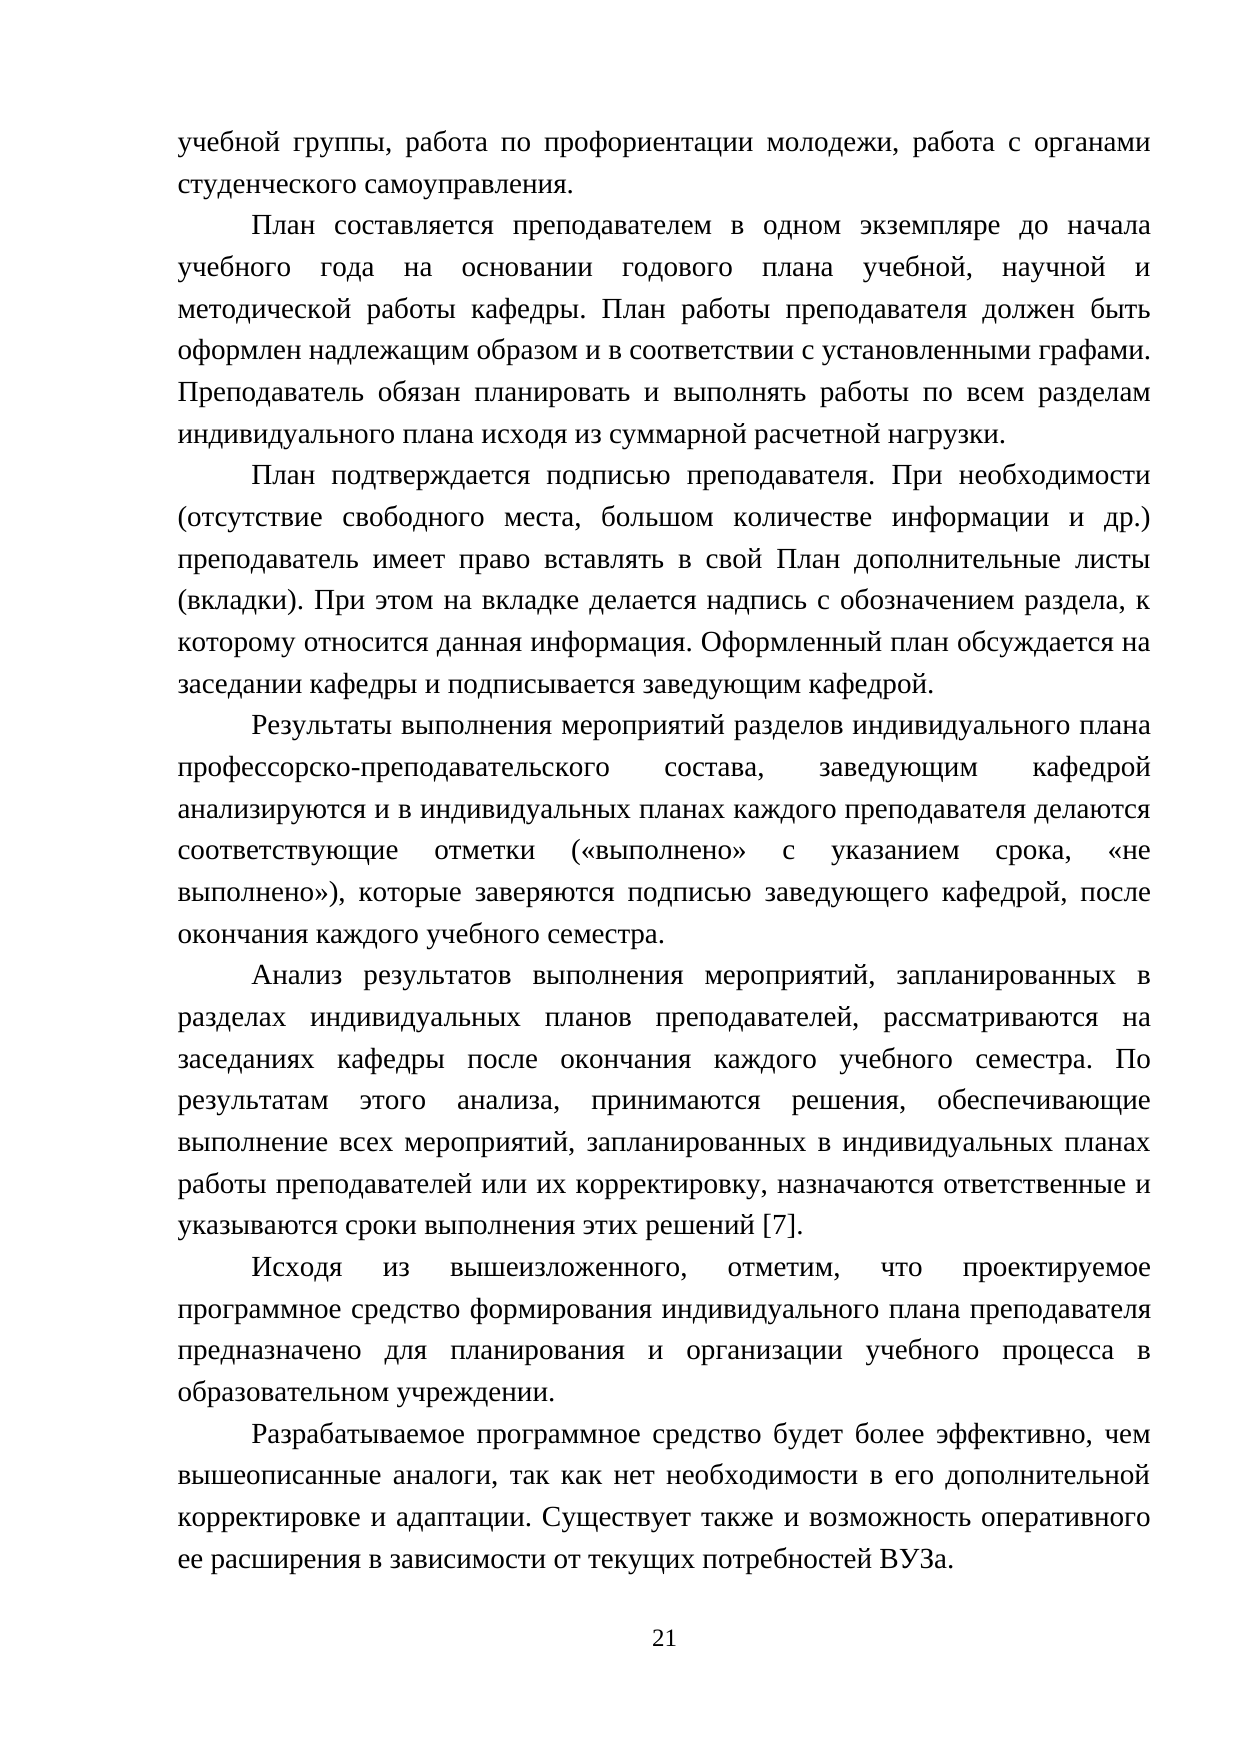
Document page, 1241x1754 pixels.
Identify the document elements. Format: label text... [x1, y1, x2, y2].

text Анализ результатов выполнения мероприятий, запланированных в разделах индивидуальных планов преподавателей, рассматриваются на заседаниях кафедры после окончания каждого учебного семестра. По результатам этого анализа, принимаются решения, обеспечивающие выполнение всех мероприятий, запланированных в индивидуальных планах работы преподавателей или их корректировку, назначаются ответственные и указываются сроки выполнения этих решений [7]. [177, 951, 1152, 1243]
text План составляется преподавателем в одном экземпляре до начала учебного года на основании годового плана учебной, научной и методической работы кафедры. План работы преподавателя должен быть оформлен надлежащим образом и в соответствии с установленными графами. Преподаватель обязан планировать и выполнять работы по всем разделам индивидуального плана исходя из суммарной расчетной нагрузки. [177, 201, 1152, 451]
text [177, 118, 1152, 201]
text Результаты выполнения мероприятий разделов индивидуального плана профессорско-преподавательского состава, заведующим кафедрой анализируются и в индивидуальных планах каждого преподавателя делаются соответствующие отметки («выполнено» с указанием срока, «не выполнено»), которые заверяются подписью заведующего кафедрой, после окончания каждого учебного семестра. [177, 701, 1152, 951]
text Исходя из вышеизложенного, отметим, что проектируемое программное средство формирования индивидуального плана преподавателя предназначено для планирования и организации учебного процесса в образовательном учреждении. [177, 1243, 1152, 1410]
text План подтверждается подписью преподавателя. При необходимости (отсутствие свободного места, большом количестве информации и др.) преподаватель имеет право вставлять в свой План дополнительные листы (вкладки). При этом на вкладке делается надпись с обозначением раздела, к которому относится данная информация. Оформленный план обсуждается на заседании кафедры и подписывается заведующим кафедрой. [177, 451, 1152, 701]
text Разрабатываемое программное средство будет более эффективно, чем вышеописанные аналоги, так как нет необходимости в его дополнительной корректировке и адаптации. Существует также и возможность оперативного ее расширения в зависимости от текущих потребностей ВУЗа. [177, 1410, 1152, 1576]
